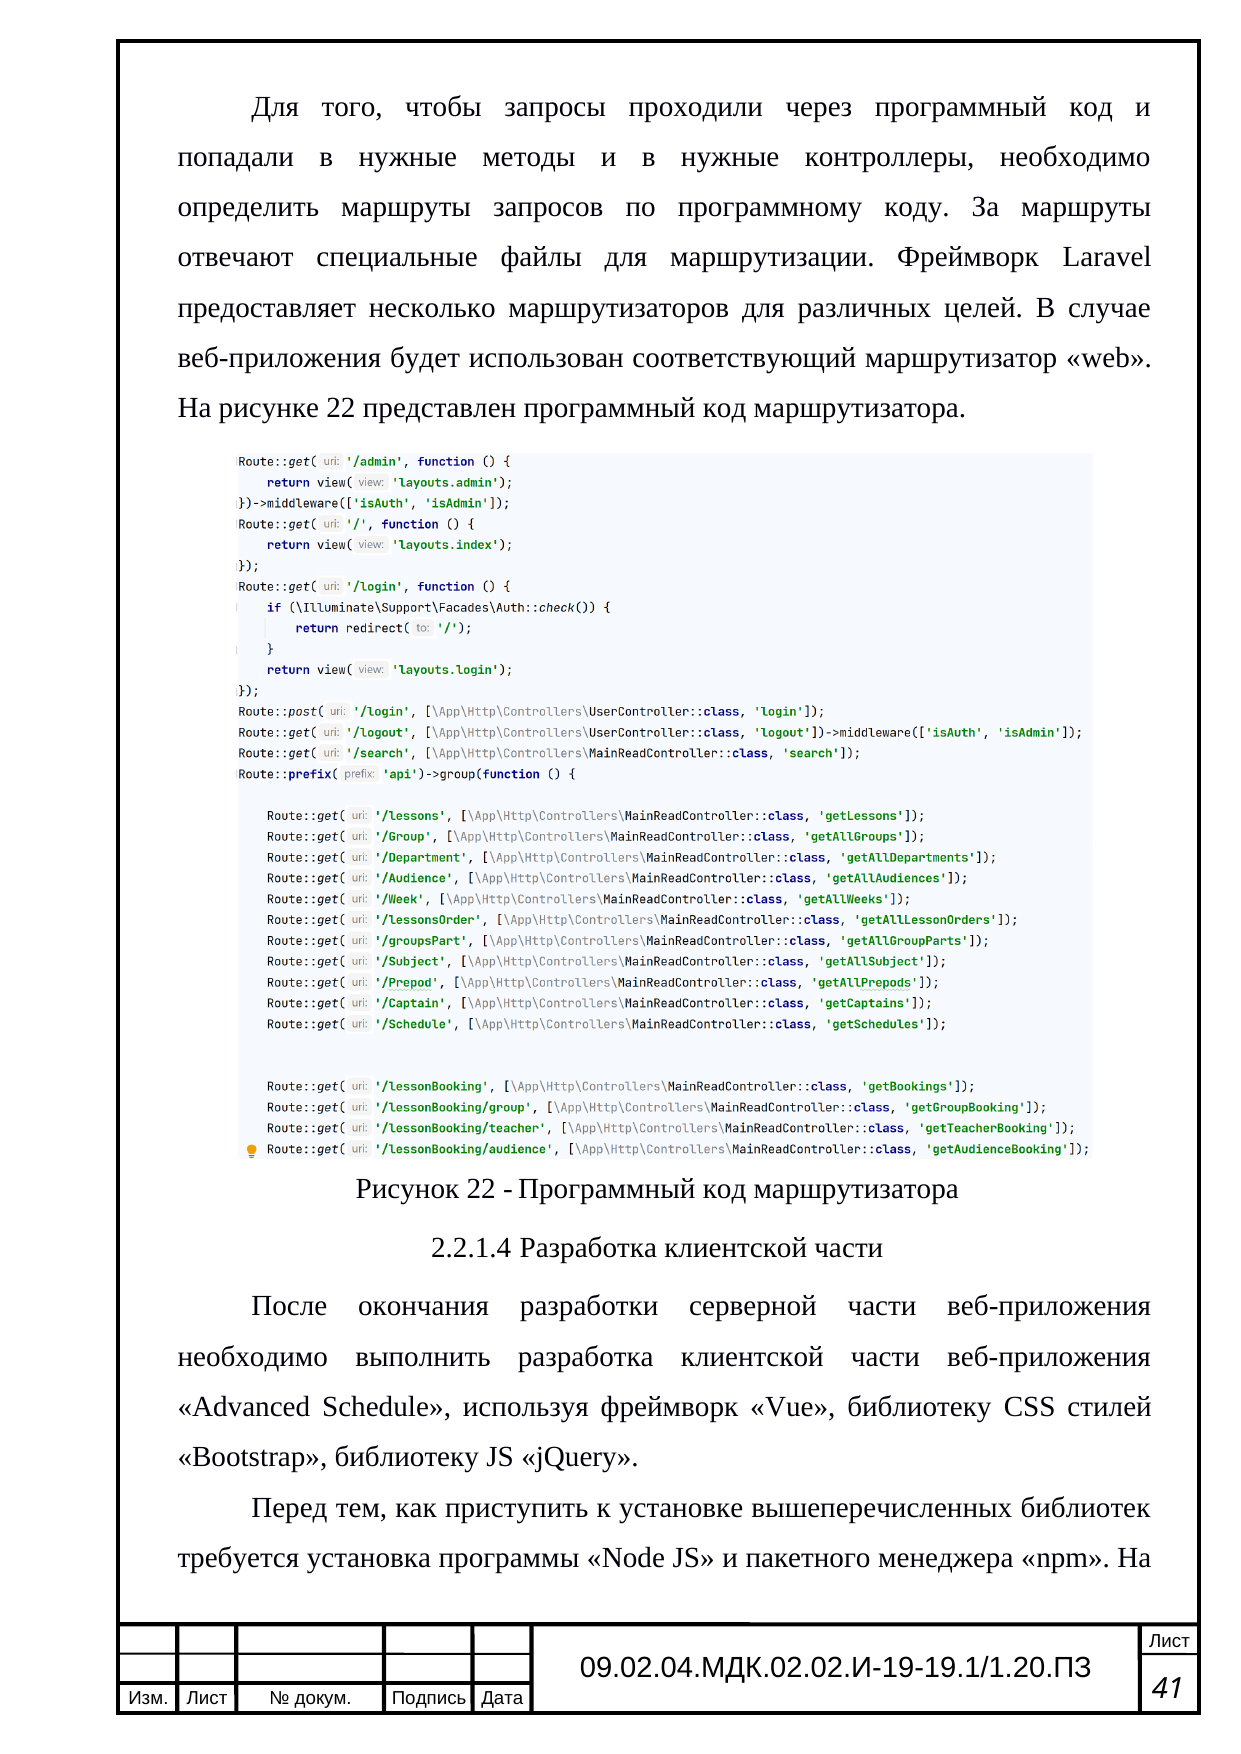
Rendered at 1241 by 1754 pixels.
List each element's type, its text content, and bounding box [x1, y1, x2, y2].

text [177, 1490, 1152, 1573]
picture [236, 453, 1093, 1159]
subtitle Разработка клиентской части [177, 1230, 1137, 1263]
text Для того, чтобы запросы проходили через программный код и попадали в нужные методы и в нужные контроллеры, необходимо определить маршруты запросов по программному коду. За маршруты отвечают специальные файлы для маршрутизации. Фреймворк Laravel предоставляет несколько маршрутизаторов для различных целей. В случае веб-приложения будет использован соответствующий маршрутизатор «web». На рисунке 22 представлен программный код маршрутизатора. [177, 89, 1152, 424]
text Программный код маршрутизатора [177, 1171, 1137, 1205]
text После окончания разработки серверной части веб-приложения необходимо выполнить разработка клиентской части веб-приложения «Advanced Schedule», используя фреймворк «Vue», библиотеку CSS стилей «Bootstrap», библиотеку JS «jQuery». [177, 1288, 1152, 1473]
